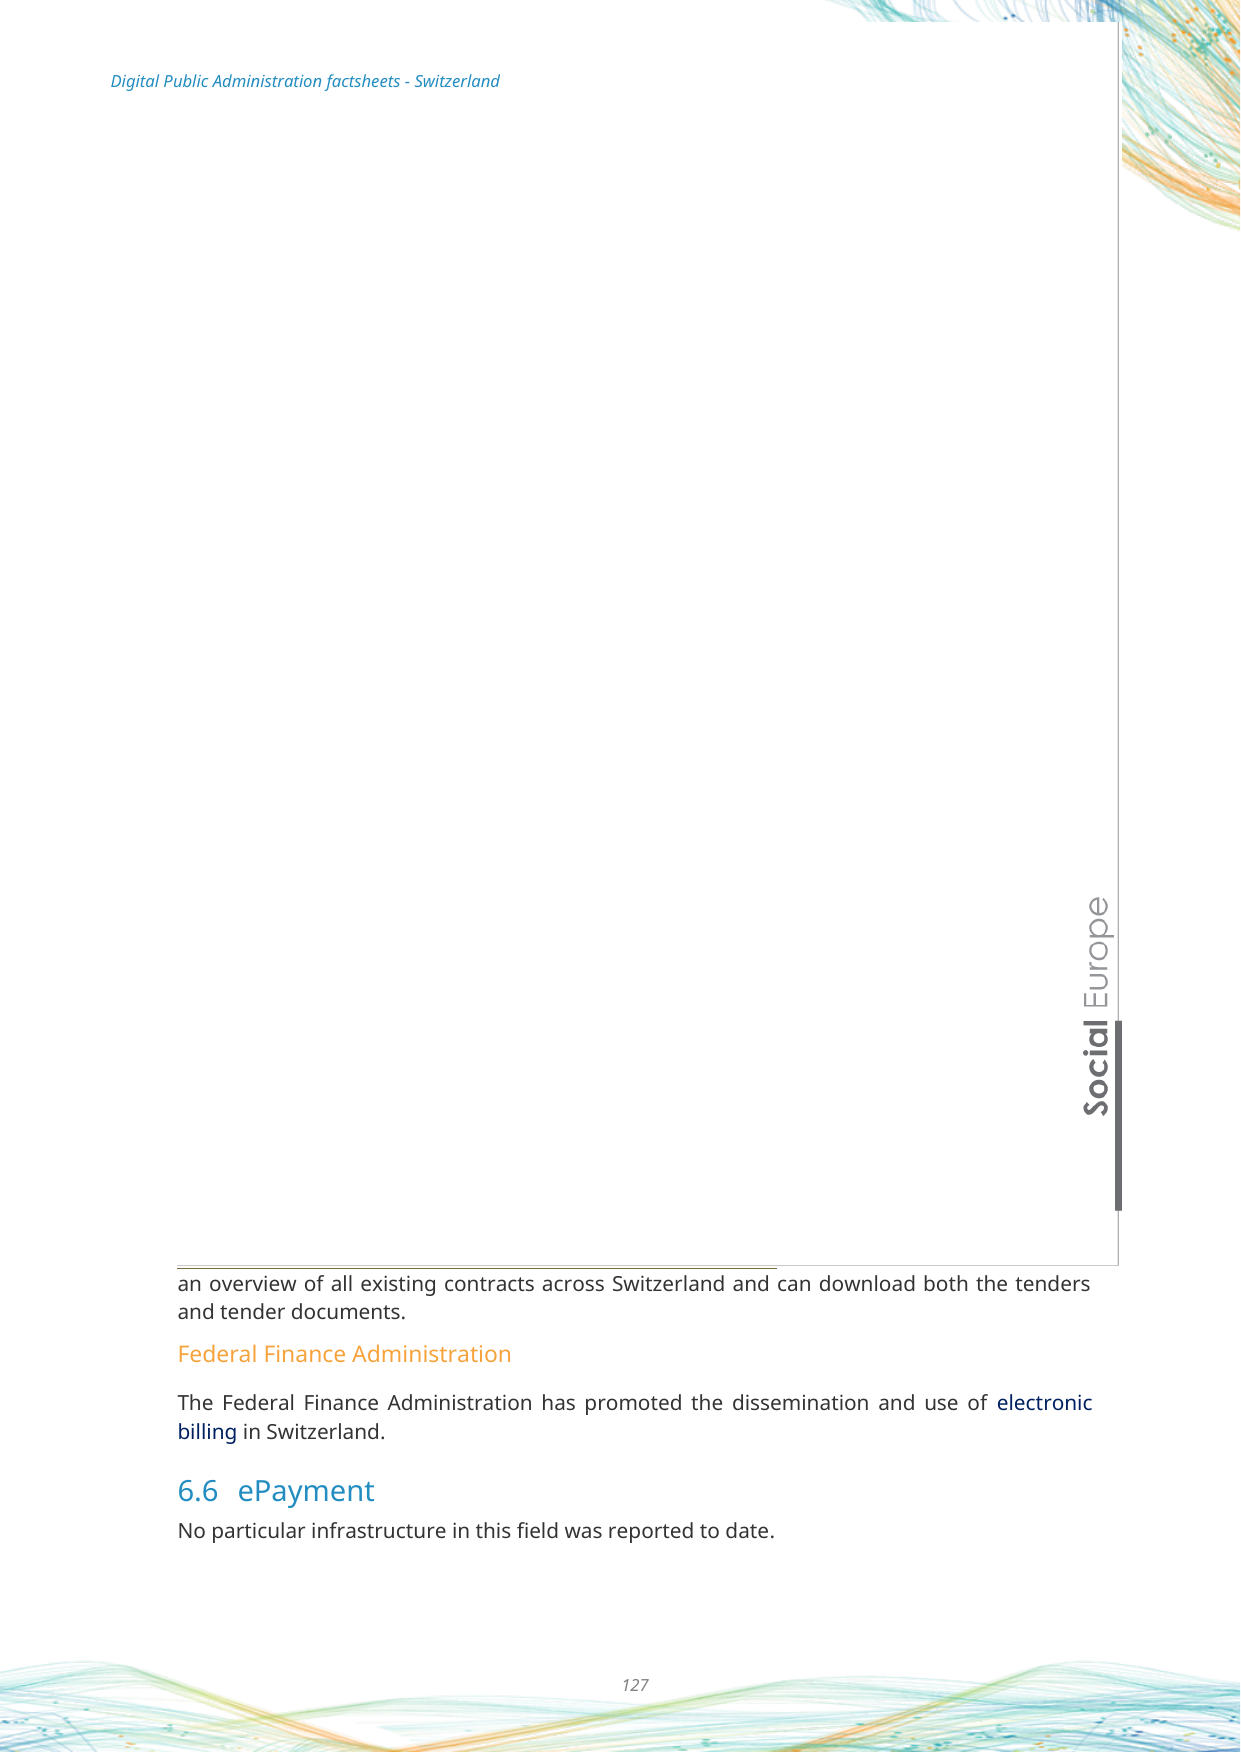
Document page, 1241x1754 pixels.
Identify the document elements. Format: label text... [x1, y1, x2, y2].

picture [0, 1643, 1241, 1752]
text The simap.ch platform is shared by the federal government, the cantons and the municipalities for public procurement purposes. Bidders and interested companies receive an overview of all existing contracts across Switzerland and can download both the tenders and tender documents. [177, 1269, 1092, 1326]
subtitle Federal Finance Administration [177, 1338, 1092, 1369]
text The Federal Finance Administration has promoted the dissemination and use of electronic billing in Switzerland. [177, 1388, 1092, 1445]
text No particular infrastructure in this field was reported to date. [177, 1516, 1092, 1544]
picture [177, 0, 1241, 1266]
subtitle ePayment [177, 1470, 1092, 1510]
